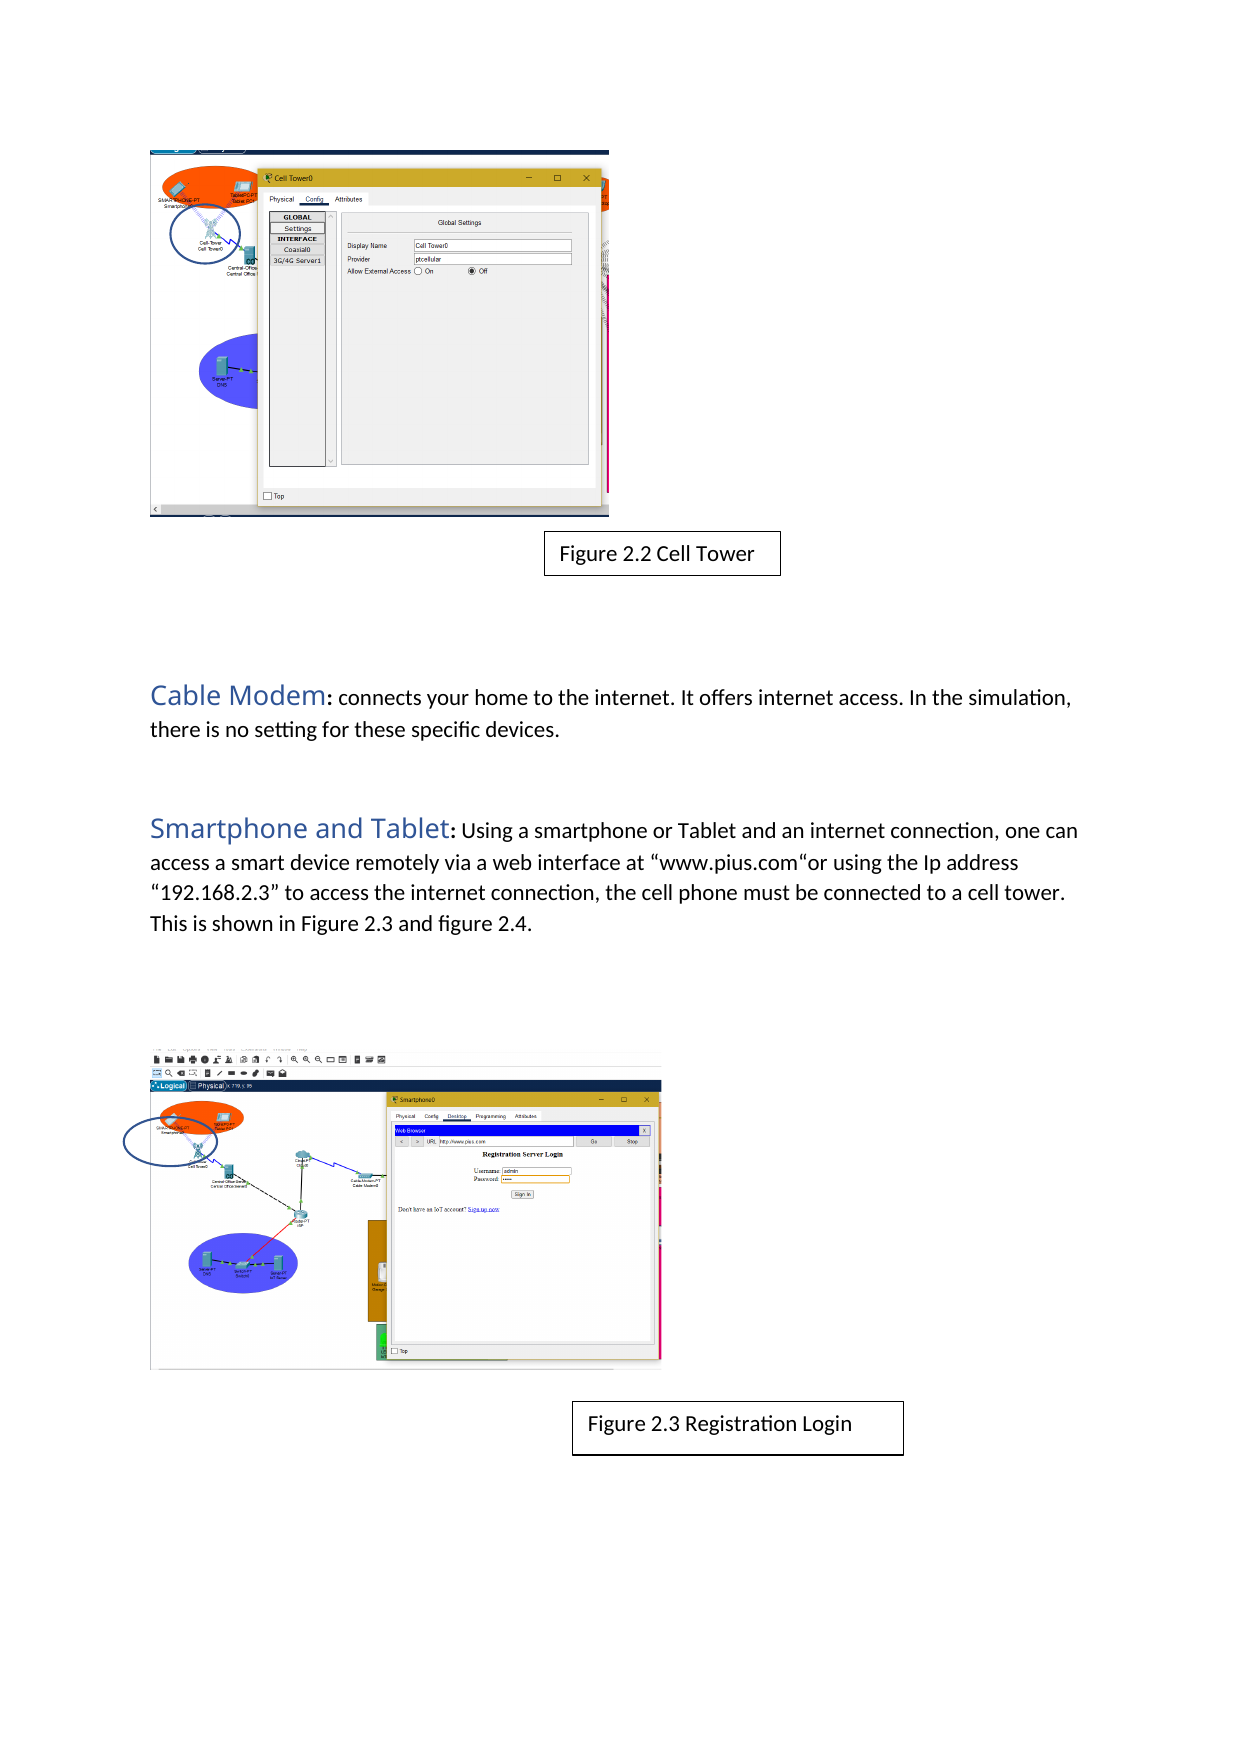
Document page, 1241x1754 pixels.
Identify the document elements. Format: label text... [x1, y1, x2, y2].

picture [150, 1119, 215, 1165]
picture [168, 1085, 184, 1089]
text Smartphone and Tablet: Using a smartphone or Tablet and an internet connection, one can access a smart device remotely via a web interface at “www.pius.com“or using the Ip address “192.168.2.3” to access the internet connection, the cell phone must be connected to a cell tower. This is shown in Figure 2.3 and figure 2.4. [150, 809, 1090, 937]
picture [150, 1049, 662, 1370]
text Cable Modem: connects your home to the internet. It offers internet access. In the simulation, there is no setting for these specific devices. [150, 676, 1090, 743]
picture [150, 150, 609, 517]
